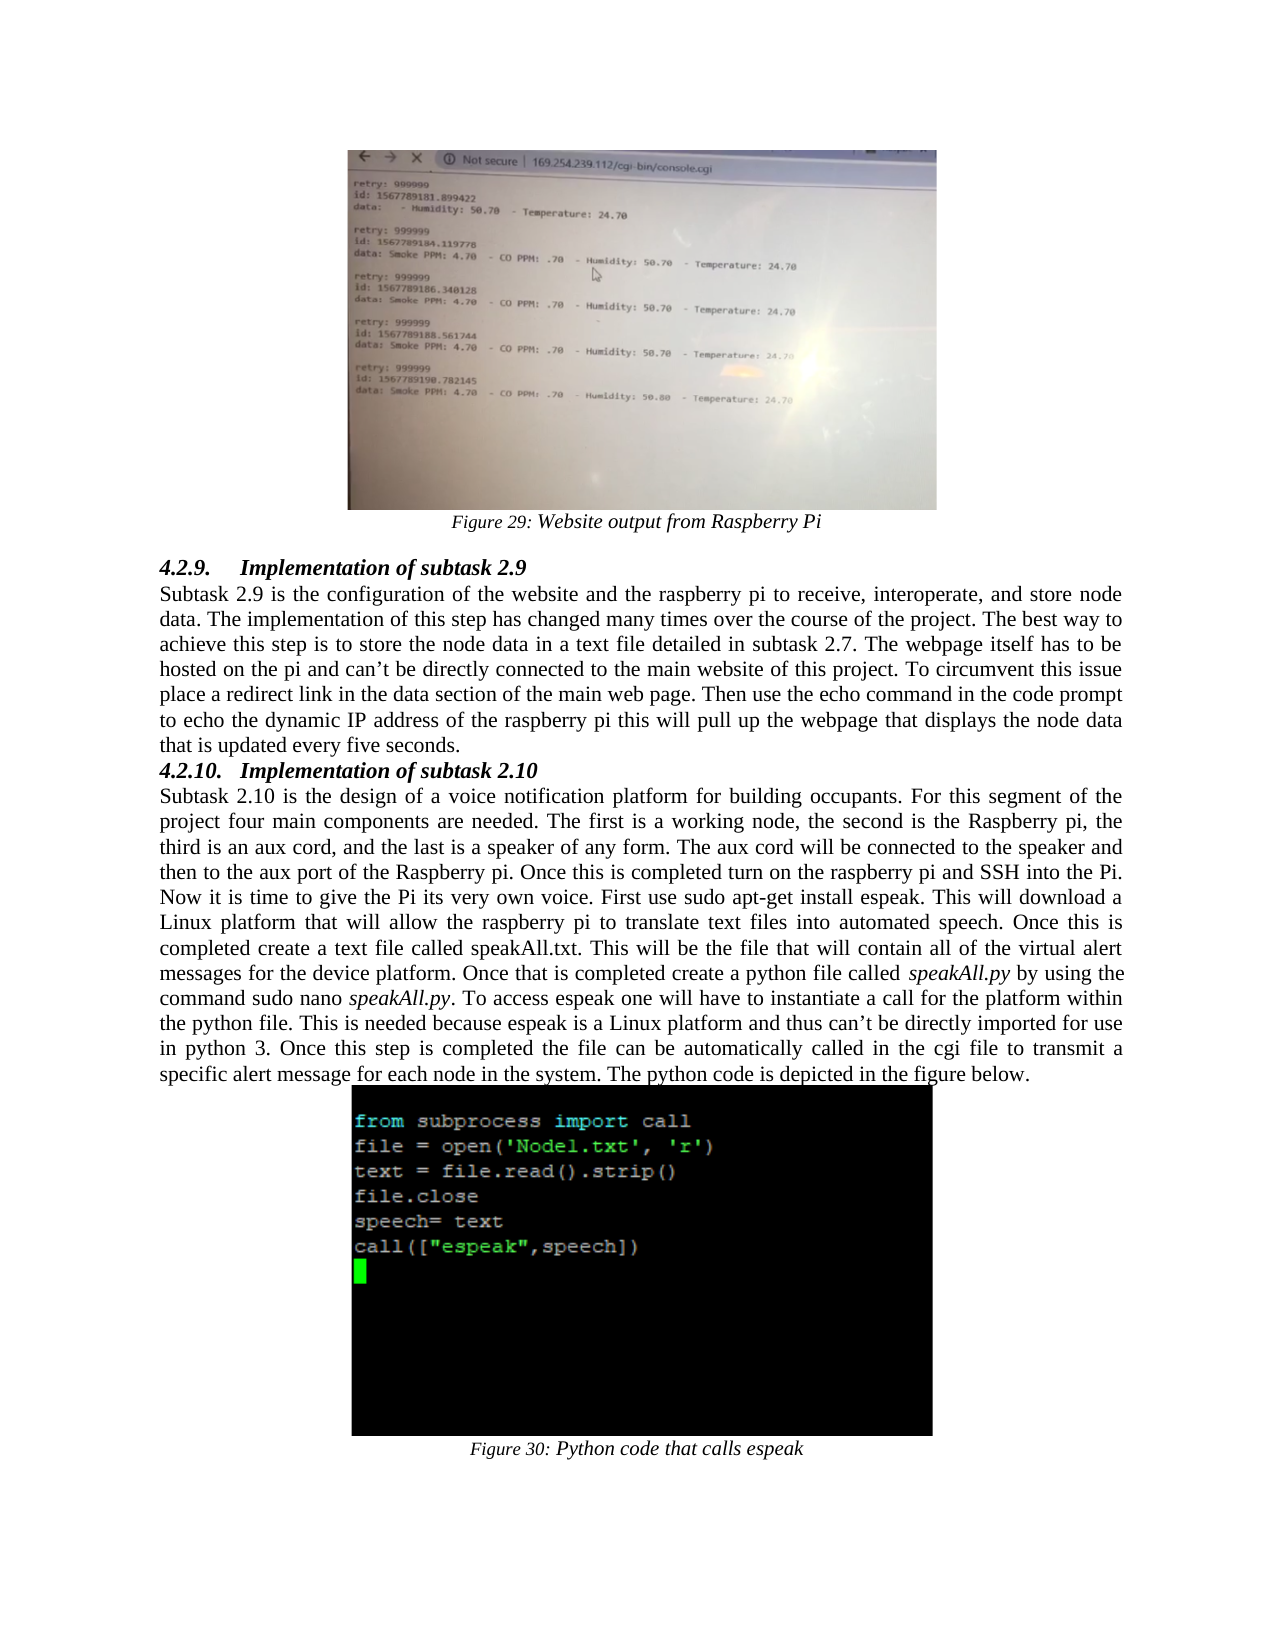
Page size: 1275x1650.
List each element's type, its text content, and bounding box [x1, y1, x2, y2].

text Subtask 2.10 is the design of a voice notification platform for building occupants. For this segment of the project four main components are needed. The first is a working node, the second is the Raspberry pi, the third is an aux cord, and the last is a speaker of any form. The aux cord will be connected to the speaker and then to the aux port of the Raspberry pi. Once this is completed turn on the raspberry pi and SSH into the Pi. Now it is time to give the Pi its very own voice. First use sudo apt-get install espeak. This will download a Linux platform that will allow the raspberry pi to translate text files into automated speech. Once this is completed create a text file called speakAll.txt. This will be the file that will contain all of the virtual alert messages for the device platform. Once that is completed create a python file called speakAll.py by using the command sudo nano speakAll.py. To access espeak one will have to instantiate a call for the platform within the python file. This is needed because espeak is a Linux platform and thus can’t be directly imported for use in python 3. Once this step is completed the file can be automatically called in the cgi file to transmit a specific alert message for each node in the system. The python code is depicted in the figure below. [159, 783, 1125, 1086]
list Implementation of subtask 2.9 [159, 554, 1125, 581]
text Figure 29: Website output from Raspberry Pi [150, 509, 1125, 533]
text Subtask 2.9 is the configuration of the website and the raspberry pi to receive, interoperate, and store node data. The implementation of this step has changed many times over the course of the project. The best way to achieve this step is to store the node data in a text file detailed in subtask 2.7. The webpage itself has to be hosted on the pi and can’t be directly connected to the main website of this project. To circumvent this issue place a redirect link in the data section of the main web page. Then use the echo command in the code prompt to echo the dynamic IP address of the raspberry pi this will pull up the webpage that displays the node data that is updated every five seconds. [159, 581, 1125, 757]
text Figure 30: Python code that calls espeak [150, 1436, 1125, 1460]
picture [347, 150, 937, 510]
list Implementation of subtask 2.10 [159, 757, 1125, 783]
picture [351, 1085, 933, 1436]
